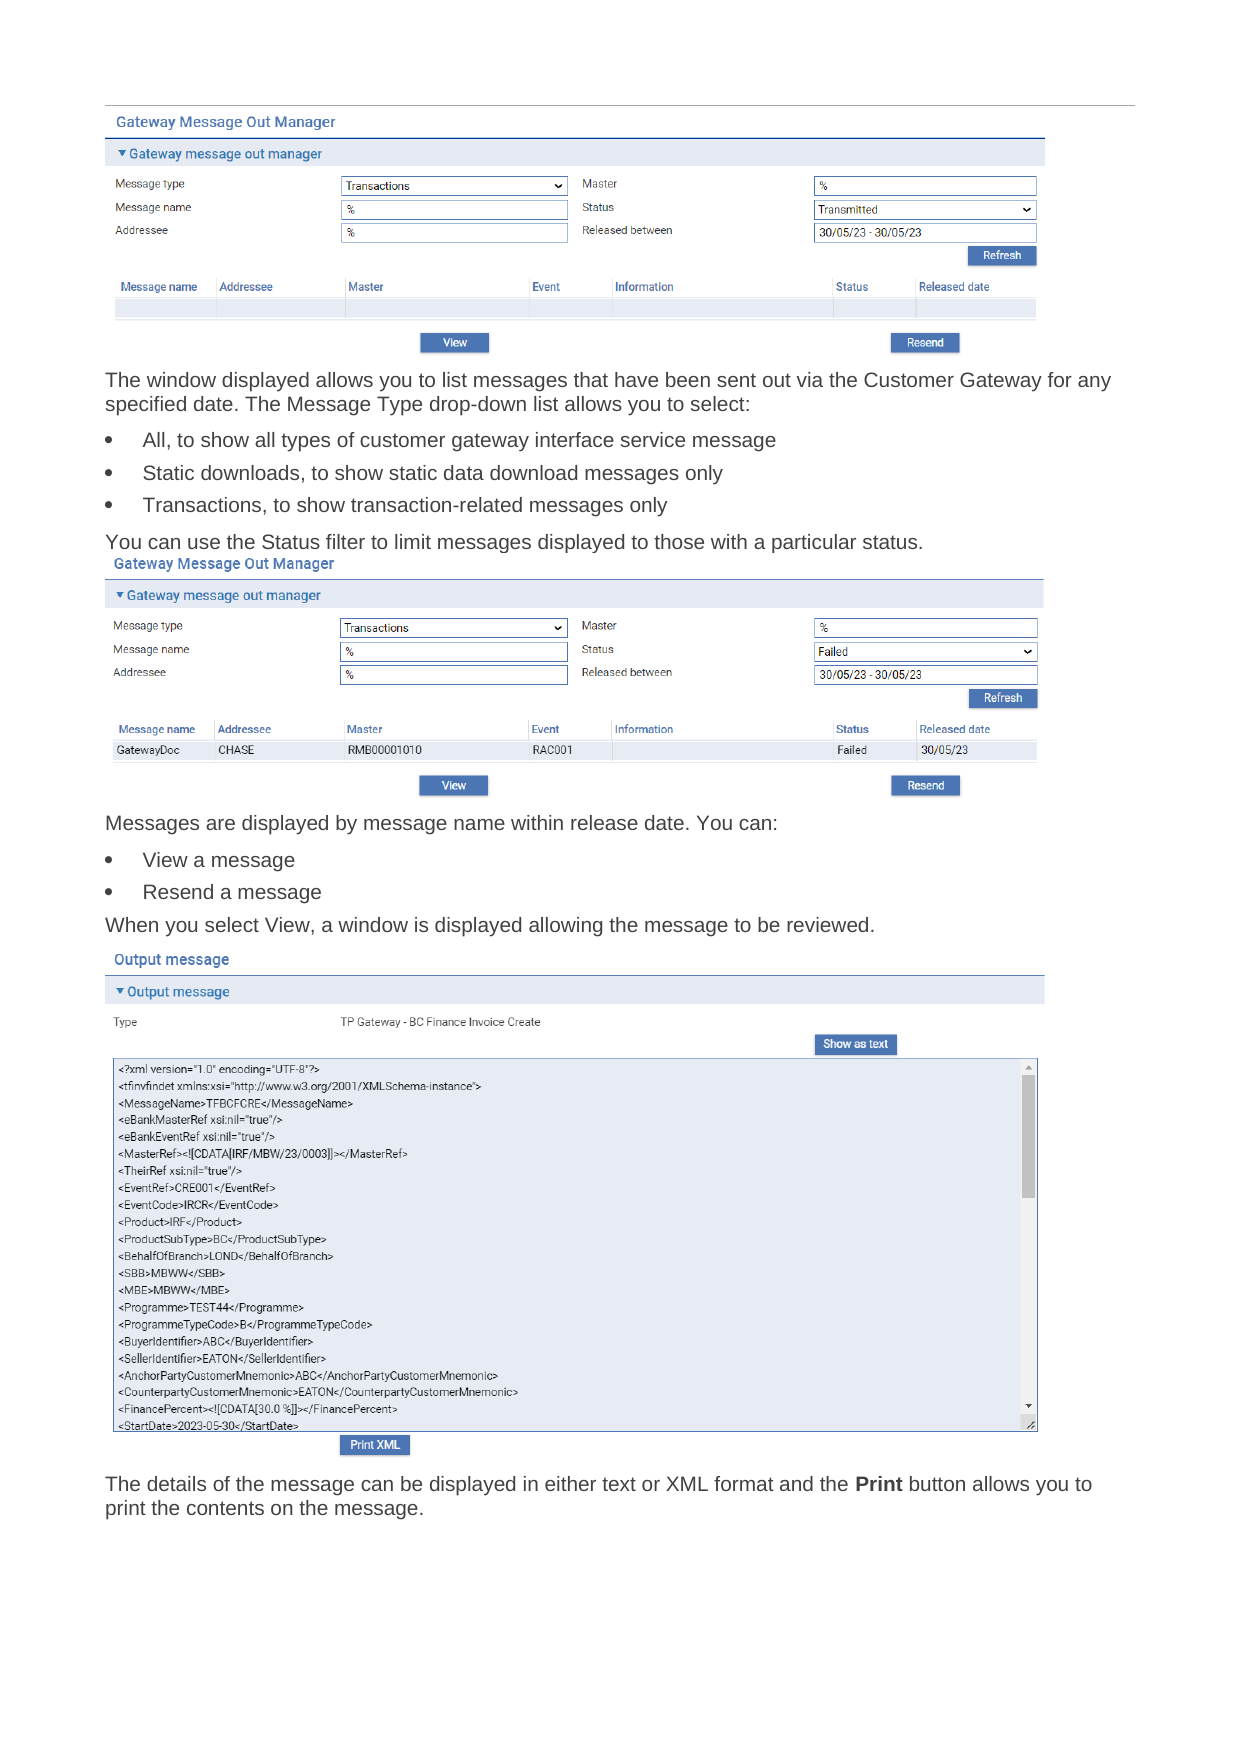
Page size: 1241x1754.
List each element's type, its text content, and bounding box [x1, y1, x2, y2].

text Static downloads, to show static data download messages only [105, 461, 1135, 485]
picture [105, 948, 1045, 1460]
text Resend a message [105, 880, 1135, 904]
text You can use the Status filter to limit messages displayed to those with a particular status. [105, 530, 1135, 554]
picture [105, 553, 1044, 799]
text Messages are displayed by message name within release date. You can: [105, 811, 1135, 835]
text The window displayed allows you to list messages that have been sent out via the Customer Gateway for any specified date. The Message Type drop-down list allows you to select: [105, 368, 1135, 416]
text View a message [105, 848, 1135, 872]
text When you select View, a window is displayed allowing the message to be reviewed. [105, 912, 1135, 936]
text The details of the message can be displayed in either text or XML format and the Print button allows you to print the contents on the message. [105, 1472, 1135, 1520]
picture [105, 110, 1045, 356]
text Transactions, to show transaction-related messages only [105, 493, 1135, 517]
text All, to show all types of customer gateway interface service message [105, 428, 1135, 452]
